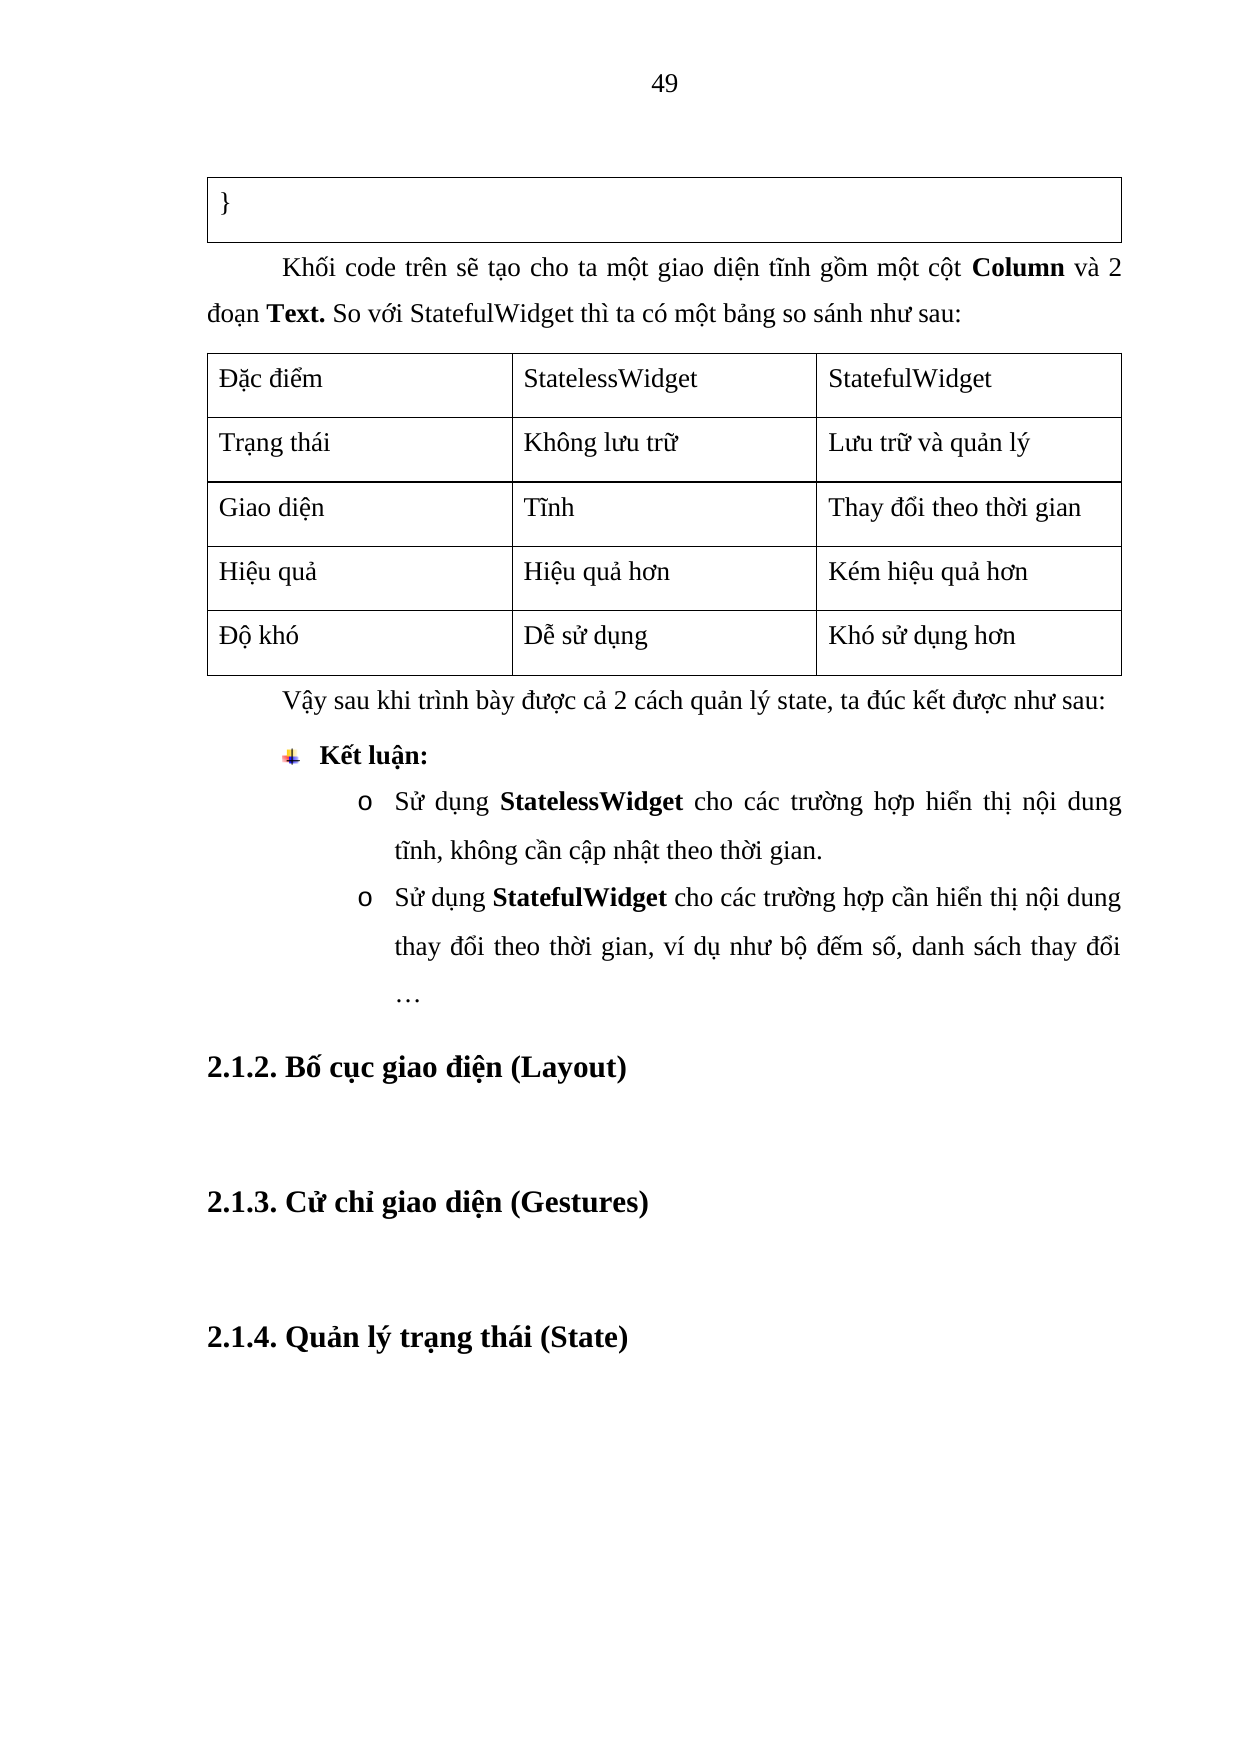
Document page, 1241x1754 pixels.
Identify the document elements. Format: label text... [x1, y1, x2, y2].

table_header StatelessWidget [513, 354, 816, 417]
table_cell Dễ sử dụng [513, 611, 816, 674]
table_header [208, 178, 1121, 242]
subtitle 2.1.3. Cử chỉ giao diện (Gestures) [207, 1183, 1122, 1219]
list Sử dụng StatefulWidget cho các trường hợp cần hiển thị nội dung thay đổi theo thời gian, ví dụ như bộ đếm số, danh sách thay đổi … [357, 881, 1122, 1008]
table_cell Hiệu quả hơn [513, 547, 816, 610]
table_cell Tĩnh [513, 483, 816, 546]
text Vậy sau khi trình bày được cả 2 cách quản lý state, ta đúc kết được như sau: [207, 684, 1122, 715]
table_cell Giao diện [208, 483, 512, 546]
list Sử dụng StatelessWidget cho các trường hợp hiển thị nội dung tĩnh, không cần cập nhật theo thời gian. [357, 786, 1122, 866]
table_cell Hiệu quả [208, 547, 512, 610]
table_header StatefulWidget [817, 354, 1121, 417]
table_cell Độ khó [208, 611, 512, 674]
picture [282, 747, 300, 765]
subtitle 2.1.4. Quản lý trạng thái (State) [207, 1318, 1122, 1354]
table_cell Thay đổi theo thời gian [817, 483, 1121, 546]
text Khối code trên sẽ tạo cho ta một giao diện tĩnh gồm một cột Column và 2 đoạn Text. So với StatefulWidget thì ta có một bảng so sánh như sau: [207, 251, 1122, 329]
table_cell Kém hiệu quả hơn [817, 547, 1121, 610]
table_cell Lưu trữ và quản lý [817, 418, 1121, 481]
list Kết luận: [282, 739, 1122, 770]
table_cell Không lưu trữ [513, 418, 816, 481]
table_cell Khó sử dụng hơn [817, 611, 1121, 674]
table_cell Trạng thái [208, 418, 512, 481]
table_header Đặc điểm [208, 354, 512, 417]
subtitle 2.1.2. Bố cục giao điện (Layout) [207, 1048, 1122, 1084]
